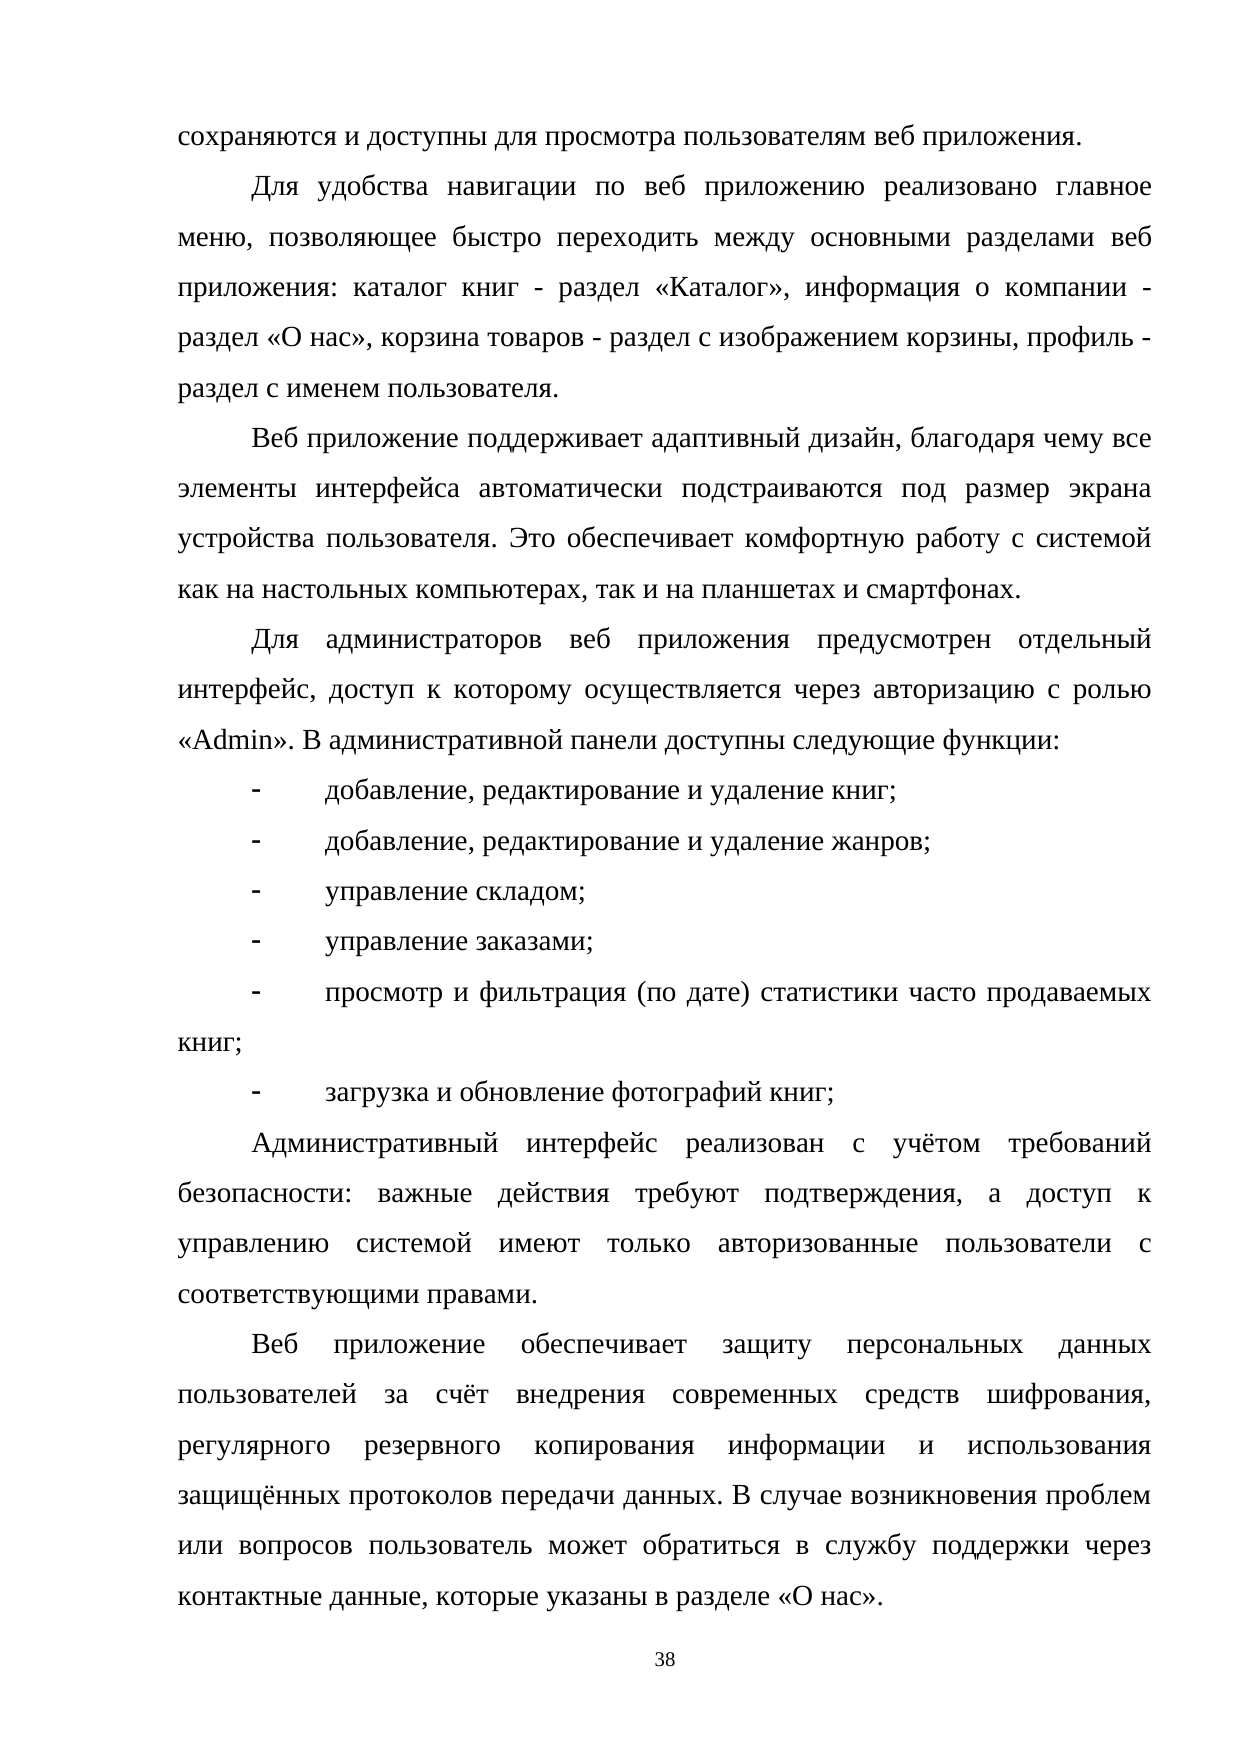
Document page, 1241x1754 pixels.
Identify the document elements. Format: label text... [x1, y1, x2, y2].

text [177, 118, 1152, 152]
list загрузка и обновление фотографий книг; [177, 1074, 1152, 1108]
text Веб приложение поддерживает адаптивный дизайн, благодаря чему все элементы интерфейса автоматически подстраиваются под размер экрана устройства пользователя. Это обеспечивает комфортную работу с системой как на настольных компьютерах, так и на планшетах и смартфонах. [177, 420, 1152, 604]
list добавление, редактирование и удаление книг; [177, 772, 1152, 806]
text Для удобства навигации по веб приложению реализовано главное меню, позволяющее быстро переходить между основными разделами веб приложения: каталог книг - раздел «Каталог», информация о компании - раздел «О нас», корзина товаров - раздел с изображением корзины, профиль - раздел с именем пользователя. [177, 168, 1152, 403]
list управление складом; [177, 873, 1152, 907]
list добавление, редактирование и удаление жанров; [177, 823, 1152, 856]
list просмотр и фильтрация (по дате) статистики часто продаваемых книг; [177, 974, 1152, 1058]
text Веб приложение обеспечивает защиту персональных данных пользователей за счёт внедрения современных средств шифрования, регулярного резервного копирования информации и использования защищённых протоколов передачи данных. В случае возникновения проблем или вопросов пользователь может обратиться в службу поддержки через контактные данные, которые указаны в разделе «О нас». [177, 1326, 1152, 1611]
list управление заказами; [177, 923, 1152, 957]
text Административный интерфейс реализован с учётом требований безопасности: важные действия требуют подтверждения, а доступ к управлению системой имеют только авторизованные пользователи с соответствующими правами. [177, 1125, 1152, 1309]
text Для администраторов веб приложения предусмотрен отдельный интерфейс, доступ к которому осуществляется через авторизацию с ролью «Admin». В административной панели доступны следующие функции: [177, 621, 1152, 755]
